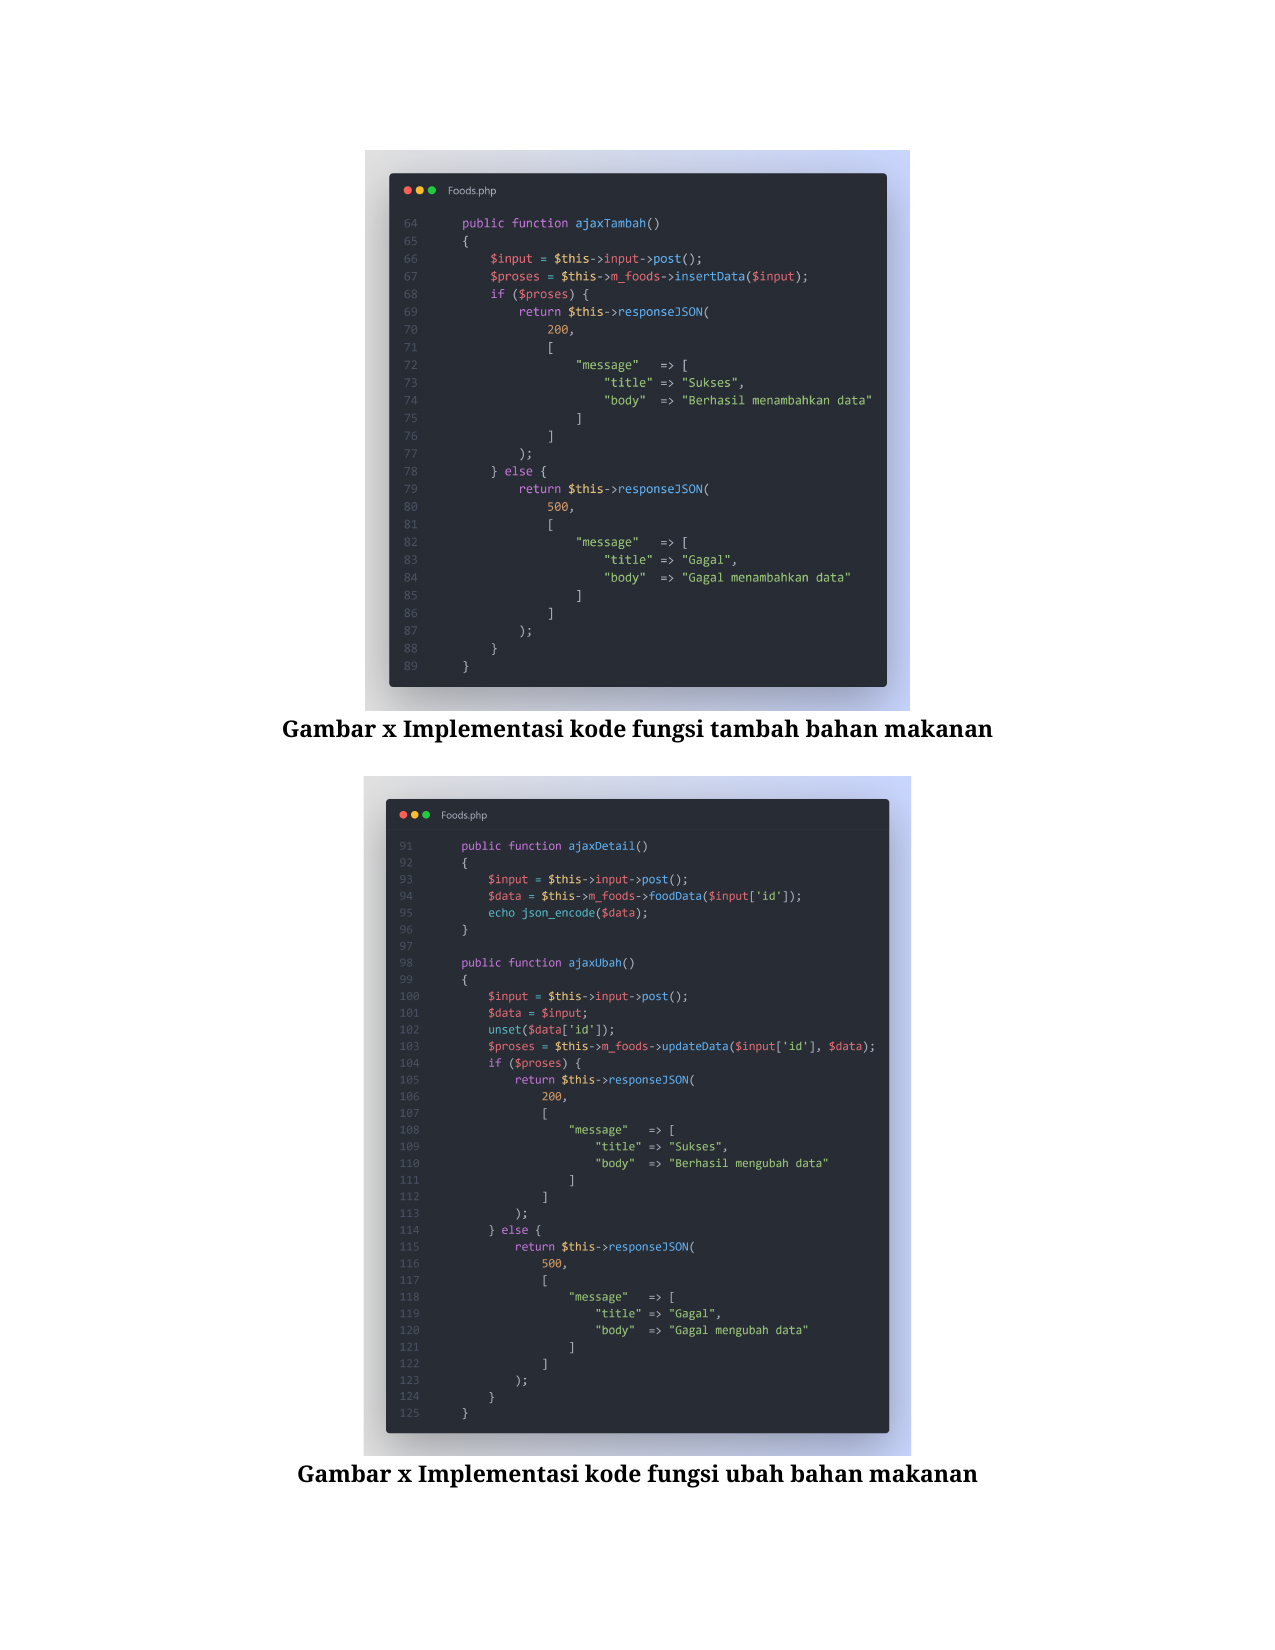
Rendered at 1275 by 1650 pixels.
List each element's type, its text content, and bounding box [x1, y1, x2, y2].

picture [363, 776, 912, 1456]
text Gambar x Implementasi kode fungsi tambah bahan makanan [150, 713, 1125, 744]
picture [365, 150, 910, 711]
text Gambar x Implementasi kode fungsi ubah bahan makanan [150, 1458, 1125, 1489]
